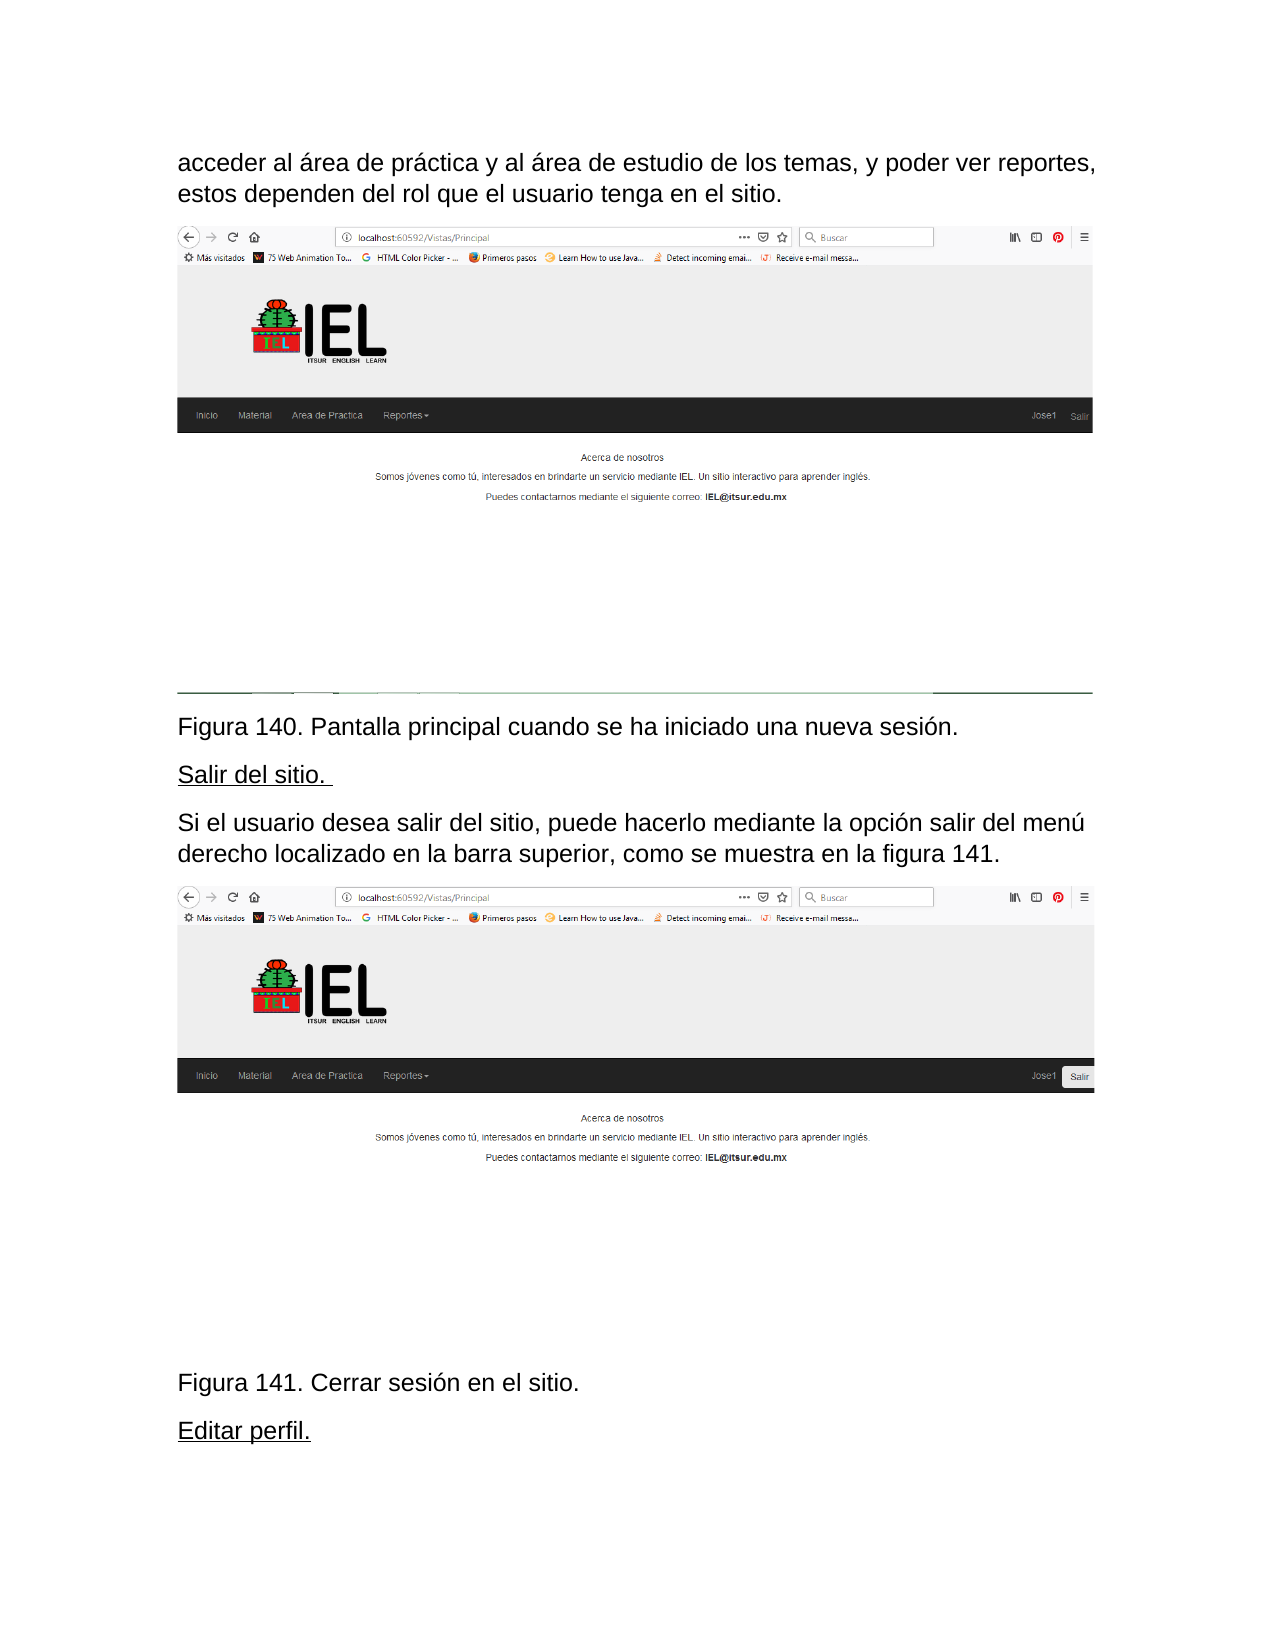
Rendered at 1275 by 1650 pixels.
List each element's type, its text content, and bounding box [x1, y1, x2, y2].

text Si el usuario desea salir del sitio, puede hacerlo mediante la opción salir del menú derecho localizado en la barra superior, como se muestra en la figura 141. [177, 808, 1098, 868]
text Salir del sitio. [177, 760, 1098, 789]
picture [177, 886, 1095, 1349]
picture [177, 226, 1093, 694]
text Figura 141. Cerrar sesión en el sitio. [177, 1368, 1098, 1397]
text Figura 140. Pantalla principal cuando se ha iniciado una nueva sesión. [177, 712, 1098, 741]
text Editar perfil. [177, 1416, 1098, 1444]
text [177, 148, 1098, 207]
